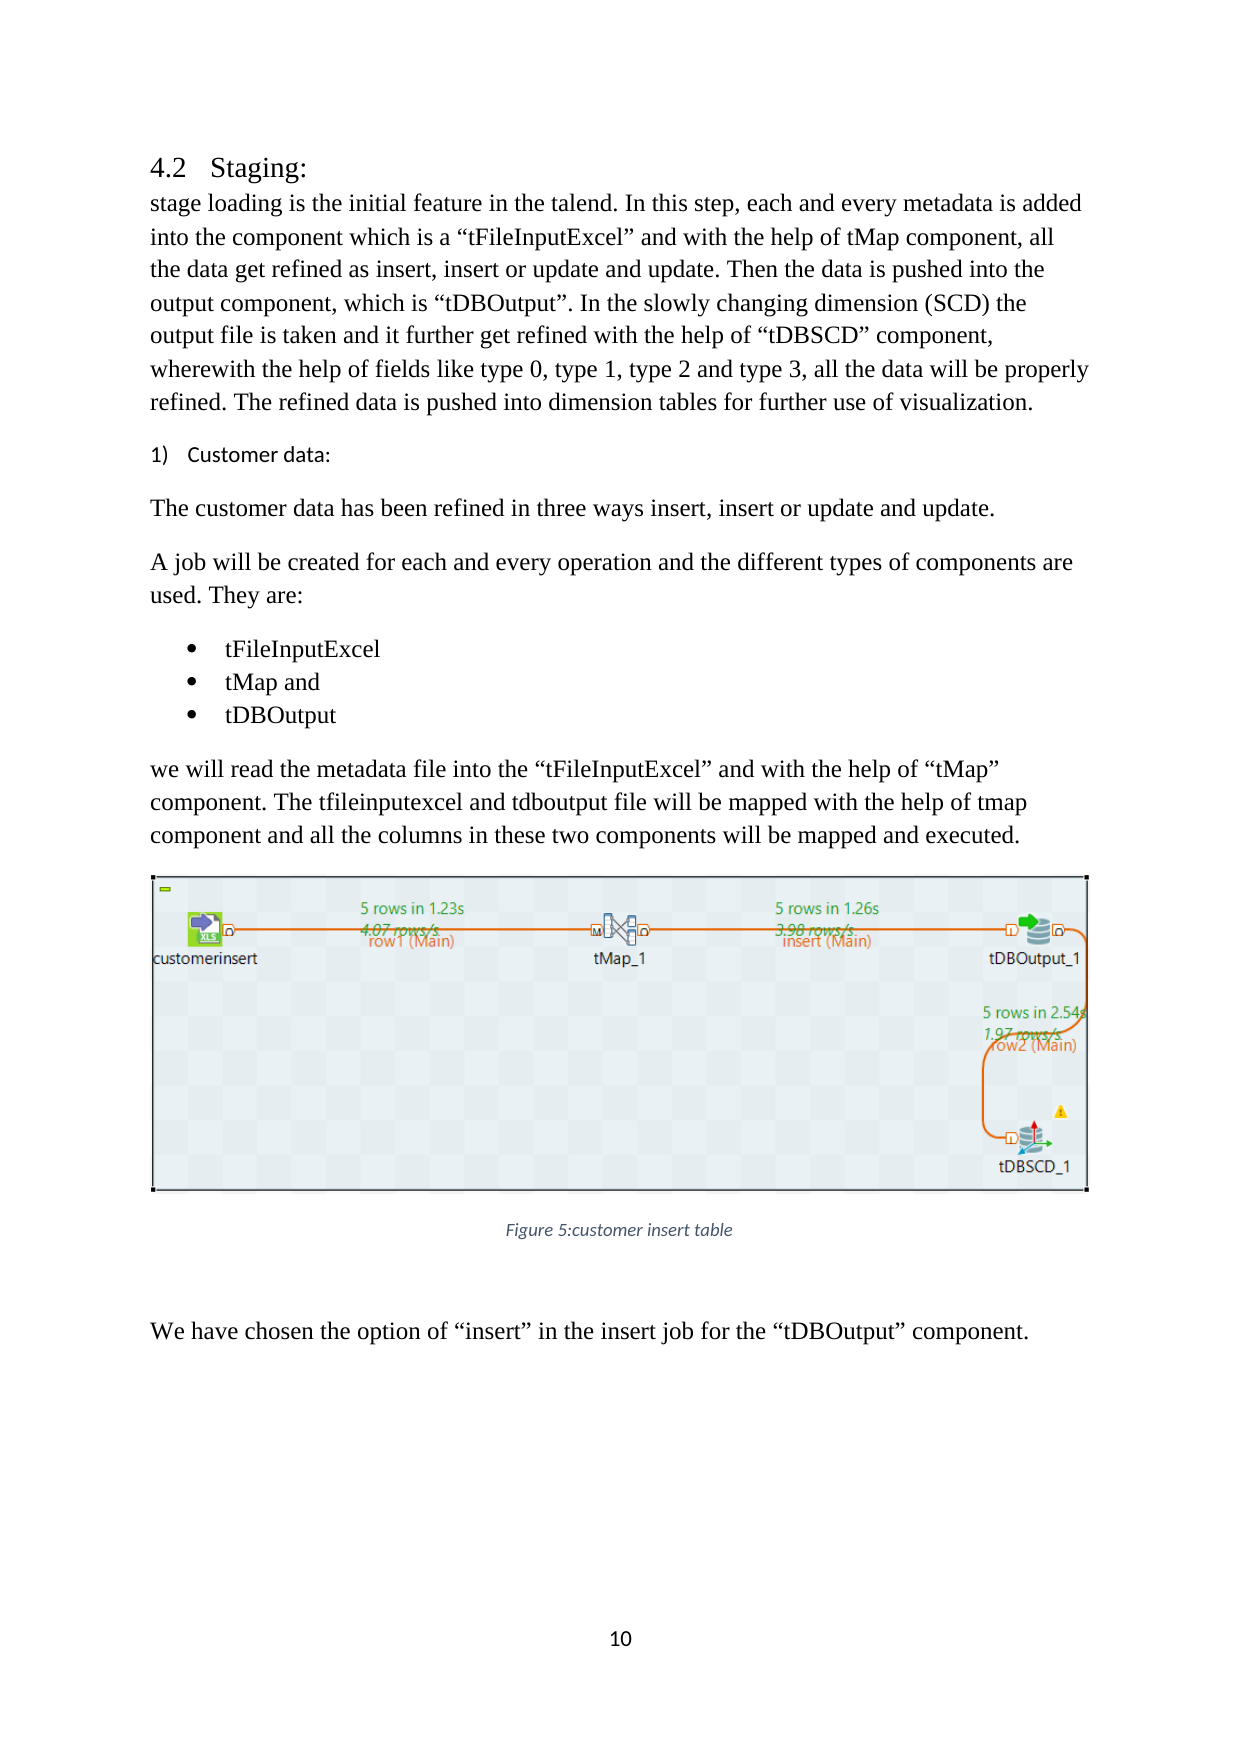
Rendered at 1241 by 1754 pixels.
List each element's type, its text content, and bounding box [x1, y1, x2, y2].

list tFileInputExcel [187, 634, 1090, 663]
list tMap and [187, 667, 1090, 696]
text Figure 5:customer insert table [150, 1218, 1090, 1241]
text We have chosen the option of “insert” in the insert job for the “tDBOutput” component. [150, 1316, 1090, 1345]
text A job will be created for each and every operation and the different types of components are used. They are: [150, 547, 1090, 609]
text we will read the metadata file into the “tFileInputExcel” and with the help of “tMap” component. The tfileinputexcel and tdboutput file will be mapped with the help of tmap component and all the columns in these two components will be mapped and executed. [150, 754, 1090, 849]
text The customer data has been refined in three ways insert, insert or update and update. [150, 493, 1090, 522]
subtitle Staging: [150, 150, 1090, 183]
picture [150, 874, 1091, 1194]
text stage loading is the initial feature in the talend. In this step, each and every metadata is added into the component which is a “tFileInputExcel” and with the help of tMap component, all the data get refined as insert, insert or update and update. Then the data is pushed into the output component, which is “tDBOutput”. In the slowly changing dimension (SCD) the output file is taken and it further get refined with the help of “tDBSCD” component, wherewith the help of fields like type 0, type 1, type 2 and type 3, all the data will be properly refined. The refined data is pushed into dimension tables for further use of visualization. [150, 188, 1090, 415]
list tDBOutput [187, 700, 1090, 729]
list Customer data: [150, 441, 1090, 468]
